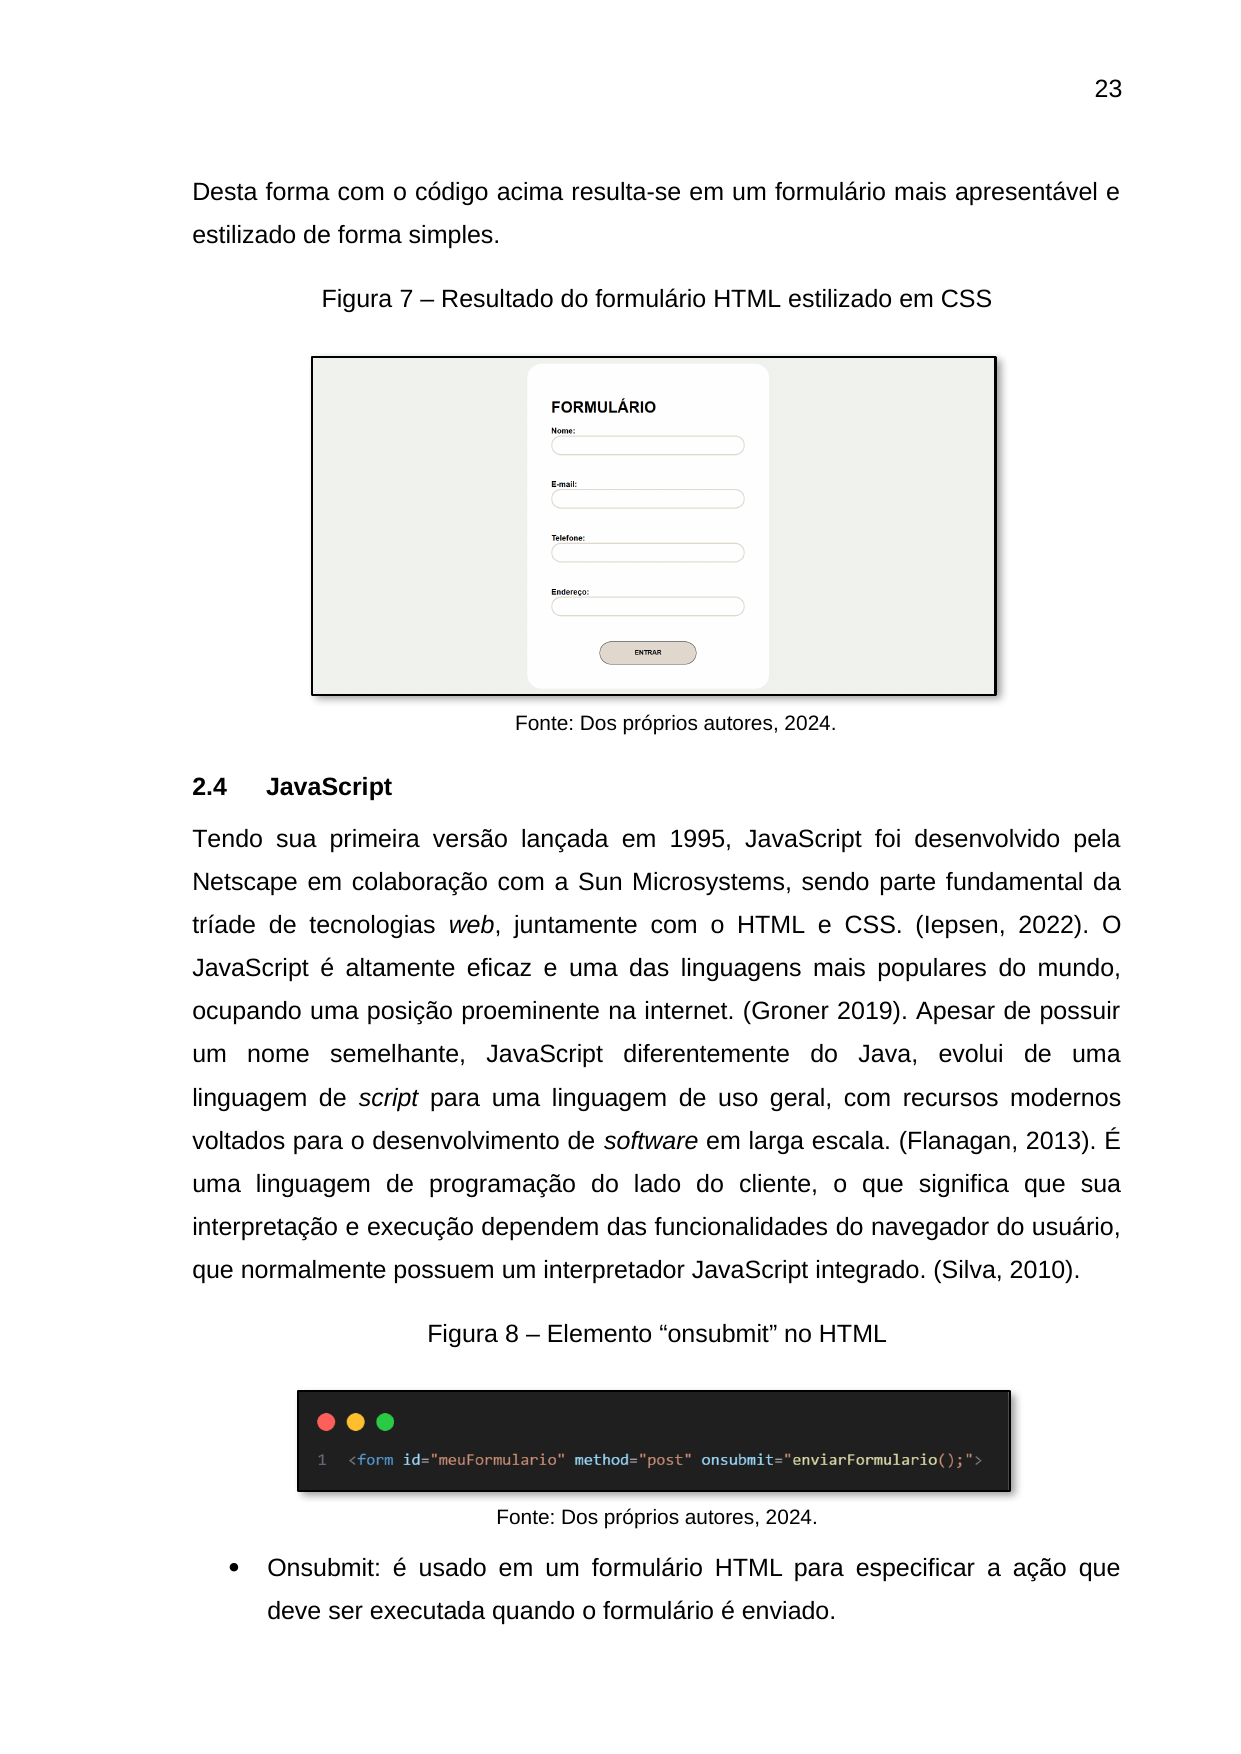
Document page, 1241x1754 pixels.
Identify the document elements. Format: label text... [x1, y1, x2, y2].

text Desta forma com o código acima resulta-se em um formulário mais apresentável e estilizado de forma simples. [192, 177, 1122, 249]
text Fonte: Dos próprios autores, 2024. [192, 1505, 1122, 1529]
list Fonte: Dos próprios autores, 2024. [229, 711, 1122, 735]
text Tendo sua primeira versão lançada em 1995, JavaScript foi desenvolvido pela Netscape em colaboração com a Sun Microsystems, sendo parte fundamental da tríade de tecnologias web, juntamente com o HTML e CSS. (Iepsen, 2022). O JavaScript é altamente eficaz e uma das linguagens mais populares do mundo, ocupando uma posição proeminente na internet. (Groner 2019). Apesar de possuir um nome semelhante, JavaScript diferentemente do Java, evolui de uma linguagem de script para uma linguagem de uso geral, com recursos modernos voltados para o desenvolvimento de software em larga escala. (Flanagan, 2013). É uma linguagem de programação do lado do cliente, o que significa que sua interpretação e execução dependem das funcionalidades do navegador do usuário, que normalmente possuem um interpretador JavaScript integrado. (Silva, 2010). [192, 824, 1122, 1284]
text Figura 8 – Elemento “onsubmit” no HTML [192, 1319, 1122, 1348]
text Figura 7 – Resultado do formulário HTML estilizado em CSS [192, 284, 1122, 313]
picture [299, 1392, 1009, 1490]
subtitle JavaScript [192, 772, 1122, 801]
list Onsubmit: é usado em um formulário HTML para especificar a ação que deve ser executada quando o formulário é enviado. [229, 1553, 1122, 1625]
picture [313, 358, 994, 694]
